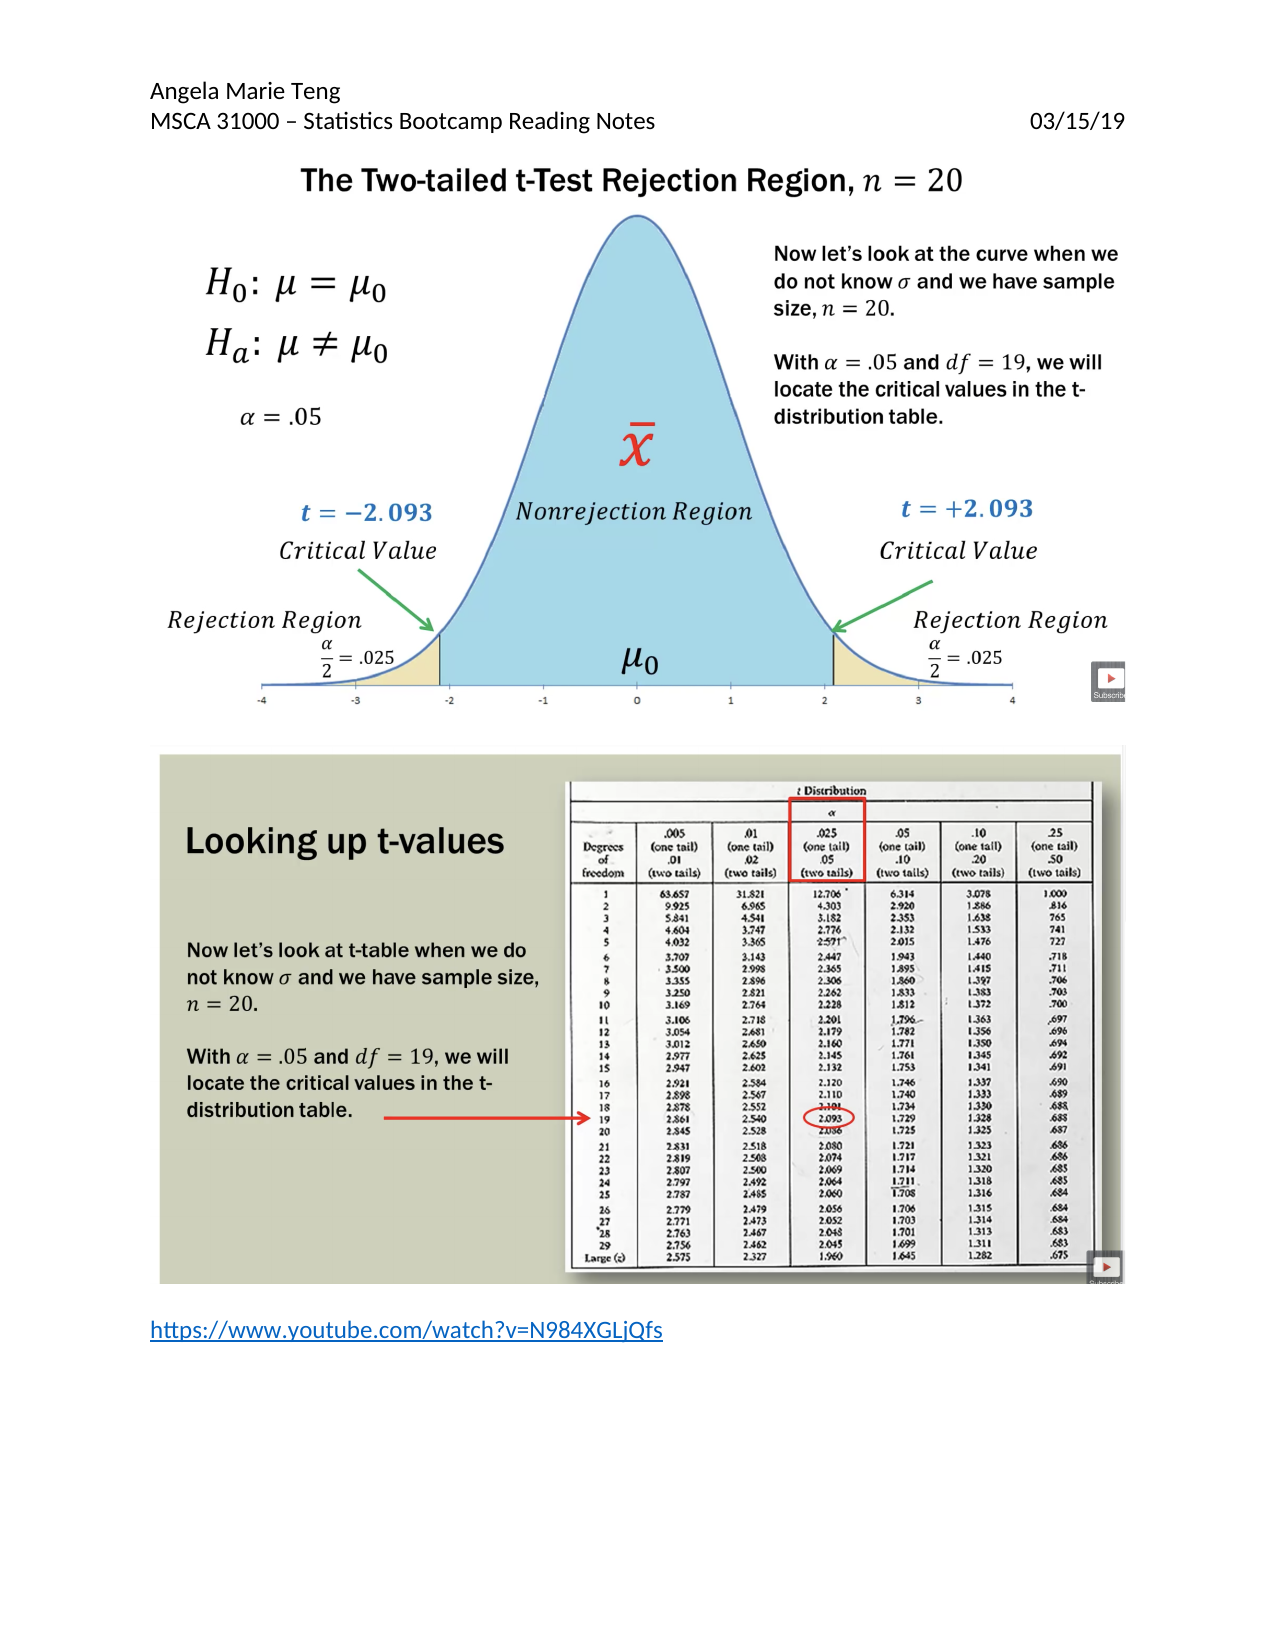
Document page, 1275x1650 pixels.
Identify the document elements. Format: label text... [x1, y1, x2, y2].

picture [150, 745, 1125, 1284]
text https://www.youtube.com/watch?v=N984XGLjQfs [150, 1314, 1125, 1345]
picture [150, 150, 1125, 716]
